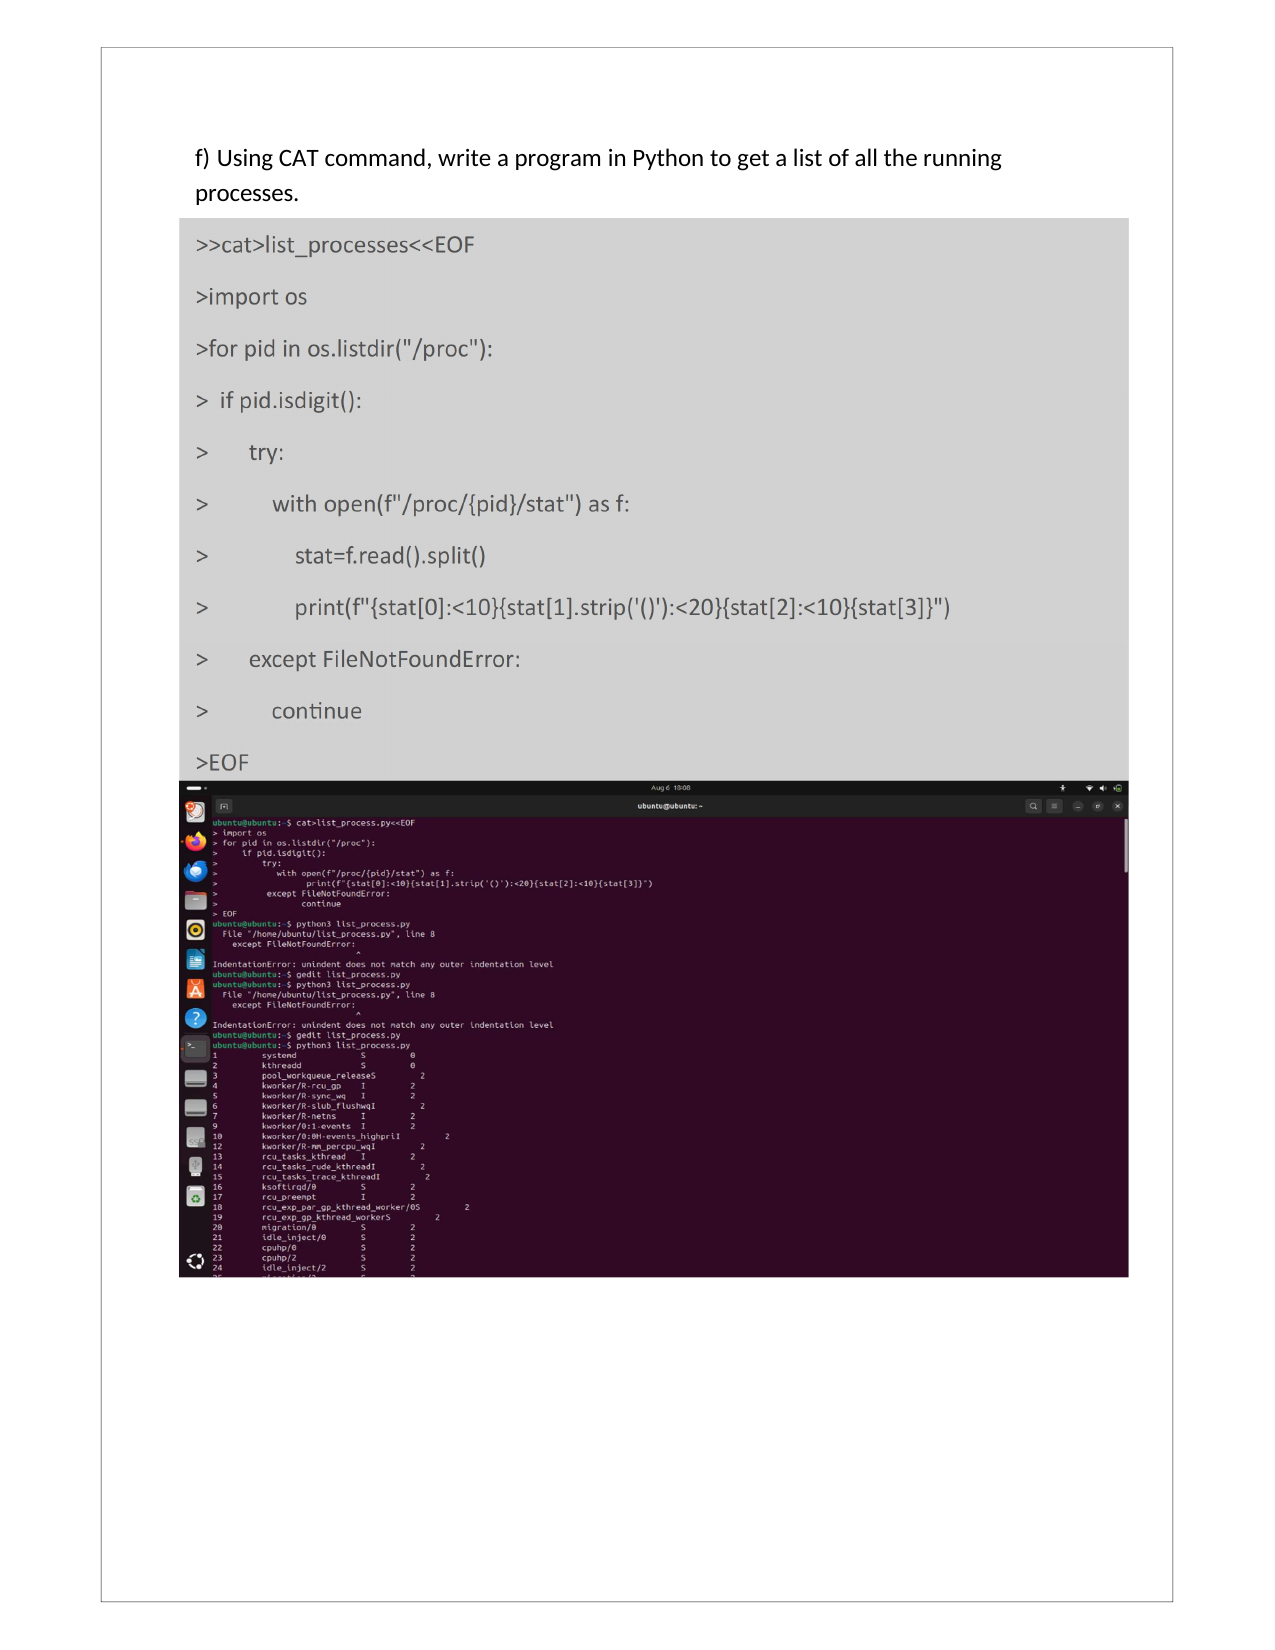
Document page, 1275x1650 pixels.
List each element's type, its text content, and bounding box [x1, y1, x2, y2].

list Using CAT command, write a program in Python to get a list of all the running processes. [195, 142, 1012, 207]
picture [178, 218, 1129, 1278]
